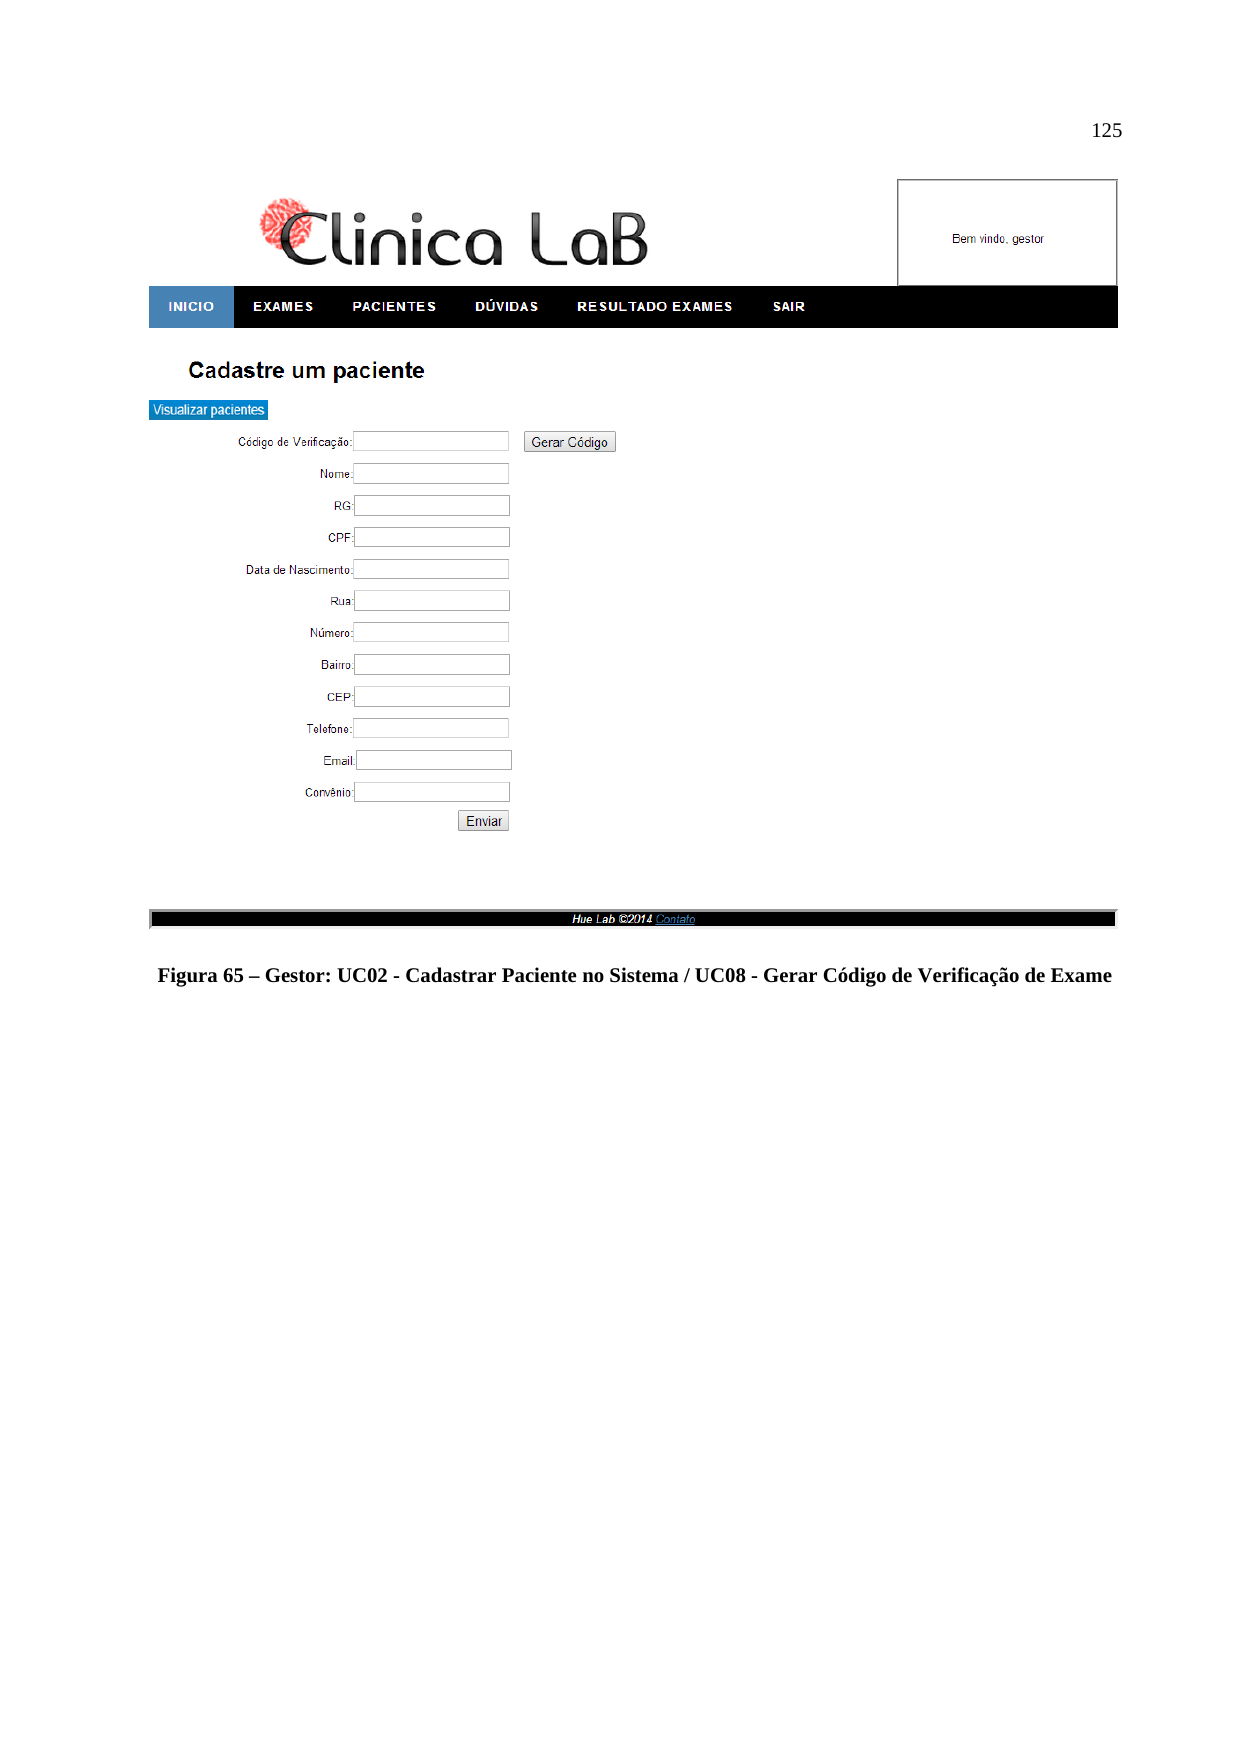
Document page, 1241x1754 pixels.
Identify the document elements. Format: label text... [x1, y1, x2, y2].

picture [147, 177, 1122, 937]
text Figura – Gestor: UC02 - Cadastrar Paciente no Sistema / UC08 - Gerar Código de Verificação de Exame [148, 963, 1122, 987]
